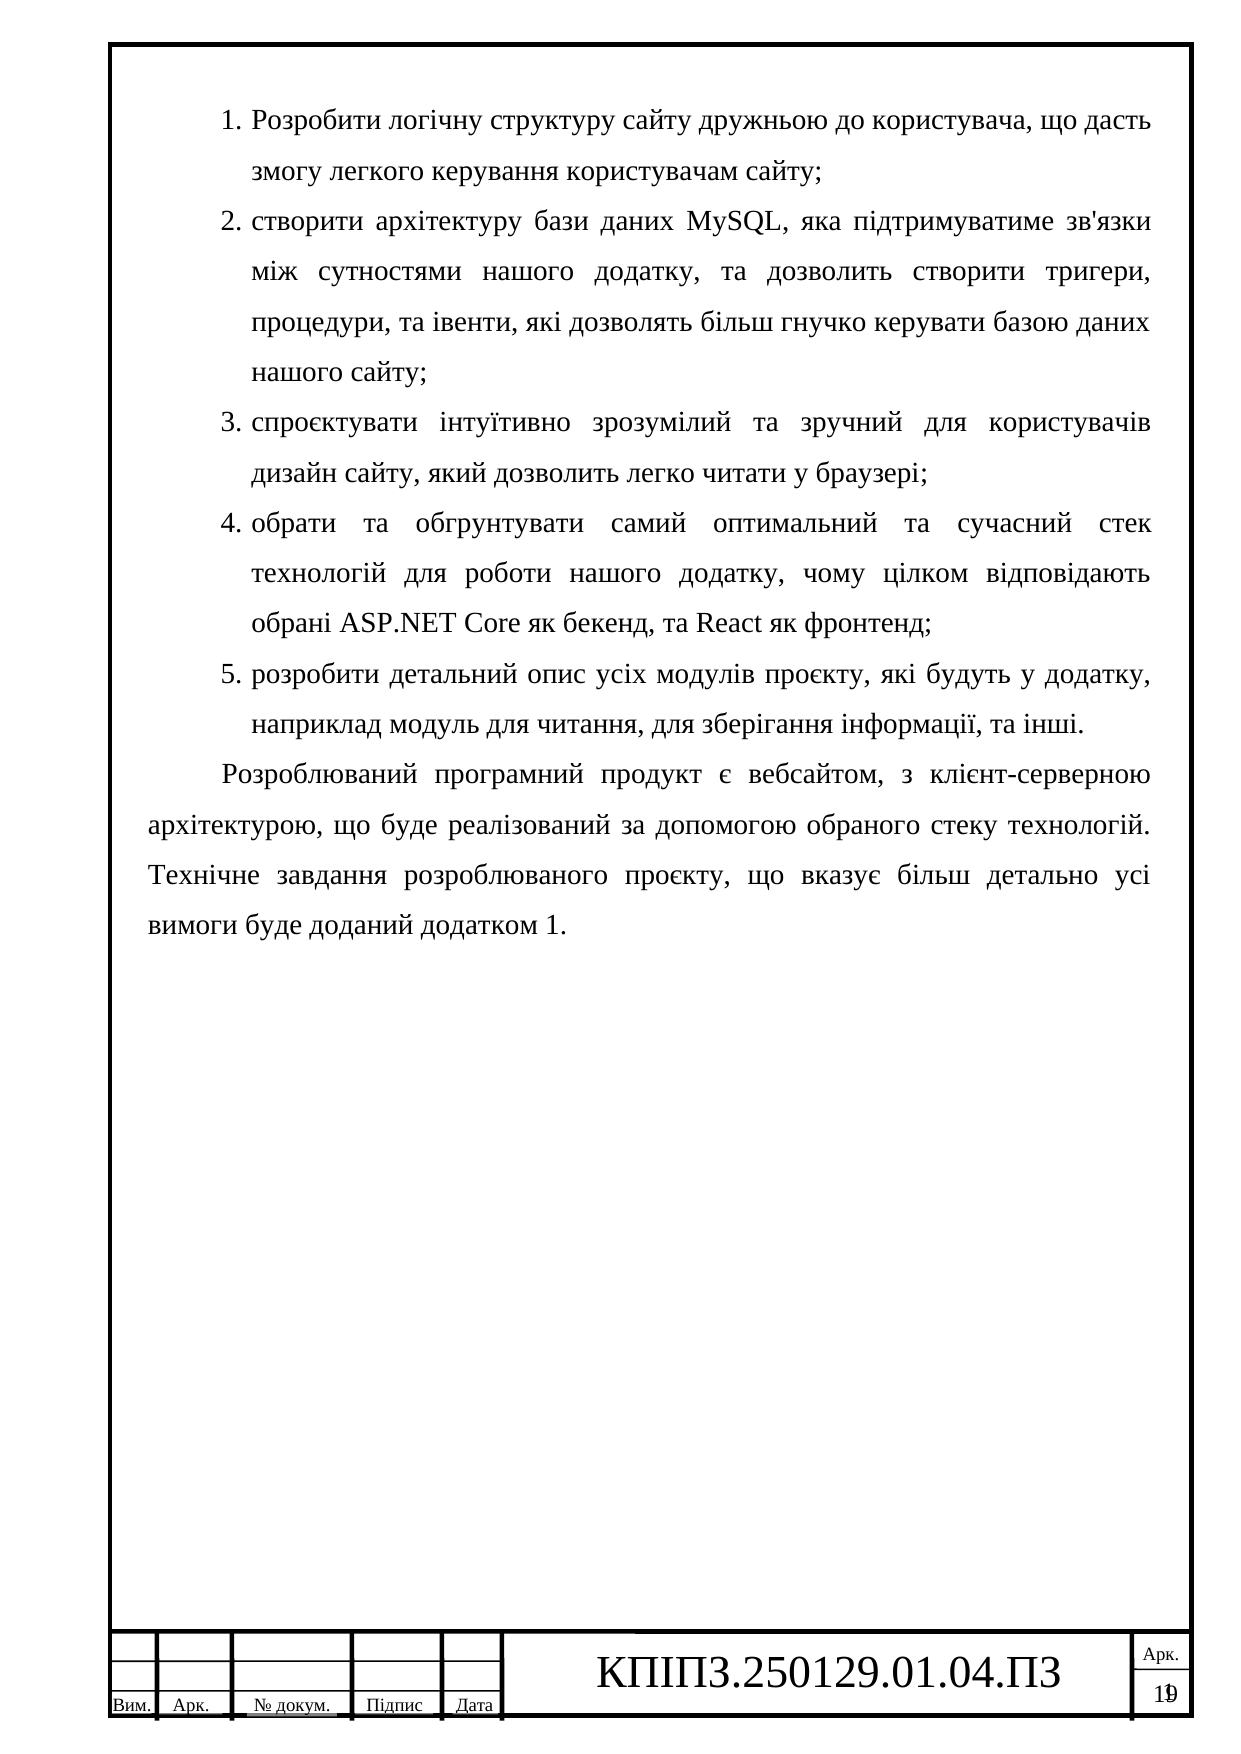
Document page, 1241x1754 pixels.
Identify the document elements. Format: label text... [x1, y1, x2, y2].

text Розроблюваний програмний продукт є вебсайтом, з клієнт-серверною архітектурою, що буде реалізований за допомогою обраного стеку технологій. Технічне завдання розроблюваного проєкту, що вказує більш детально усі вимоги буде доданий додатком 1. [148, 757, 1152, 941]
list Розробити логічну структуру сайту дружньою до користувача, що дасть змогу легкого керування користувачам сайту; [220, 102, 1152, 186]
list створити архітектуру бази даних MySQL, яка підтримуватиме зв'язки між сутностями нашого додатку, та дозволить створити тригери, процедури, та івенти, які дозволять більш гнучко керувати базою даних нашого сайту; [220, 203, 1152, 388]
list спроєктувати інтуїтивно зрозумілий та зручний для користувачів дизайн сайту, який дозволить легко читати у браузері; [220, 404, 1152, 488]
list обрати та обгрунтувати самий оптимальний та сучасний стек технологій для роботи нашого додатку, чому цілком відповідають обрані ASP.NET Core як бекенд, та React як фронтенд; [220, 505, 1152, 639]
list розробити детальний опис усіх модулів проєкту, які будуть у додатку, наприклад модуль для читання, для зберігання інформації, та інші. [220, 656, 1152, 740]
